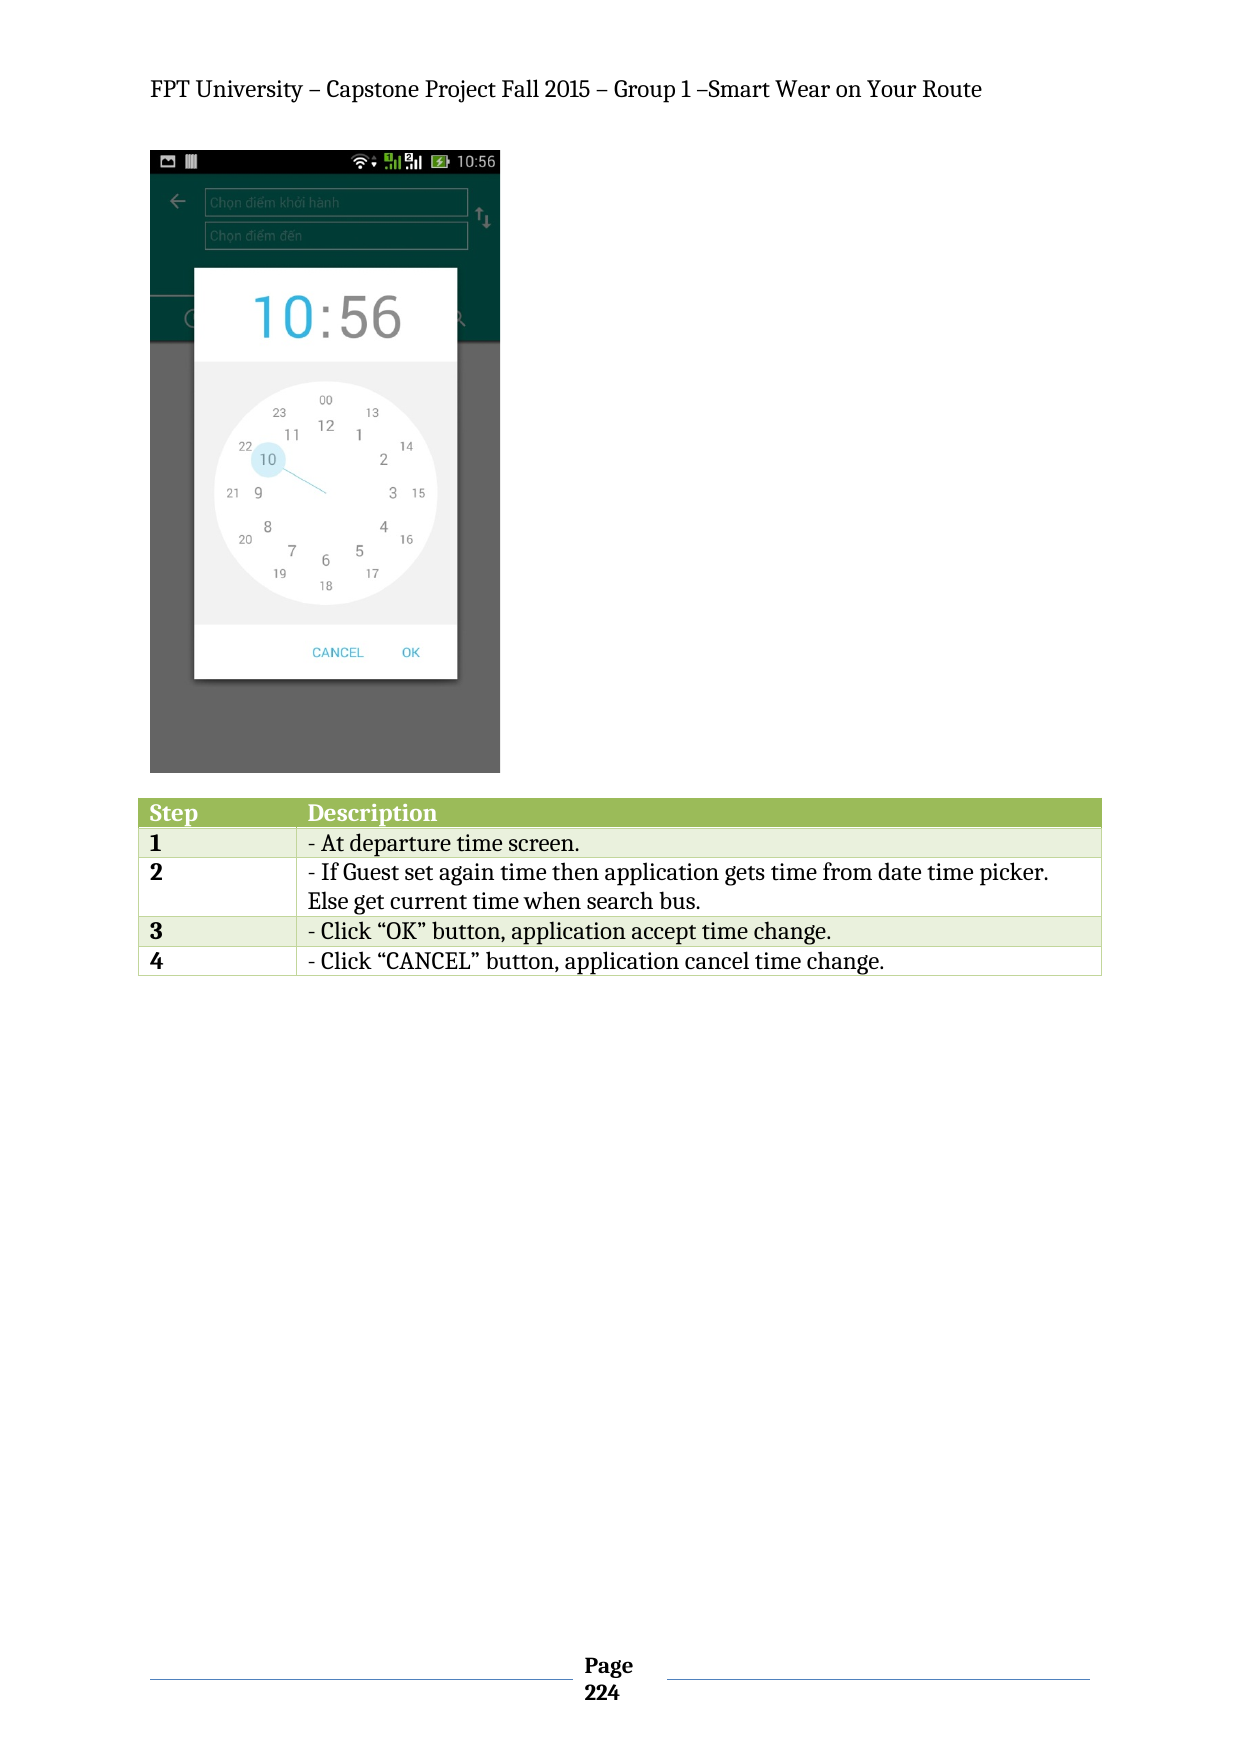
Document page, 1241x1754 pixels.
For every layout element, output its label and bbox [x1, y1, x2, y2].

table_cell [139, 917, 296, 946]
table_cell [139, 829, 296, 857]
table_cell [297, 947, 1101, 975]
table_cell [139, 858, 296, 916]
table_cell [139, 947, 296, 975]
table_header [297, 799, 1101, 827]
picture [150, 150, 501, 773]
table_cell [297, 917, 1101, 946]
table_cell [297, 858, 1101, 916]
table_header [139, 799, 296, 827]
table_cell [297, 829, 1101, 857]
